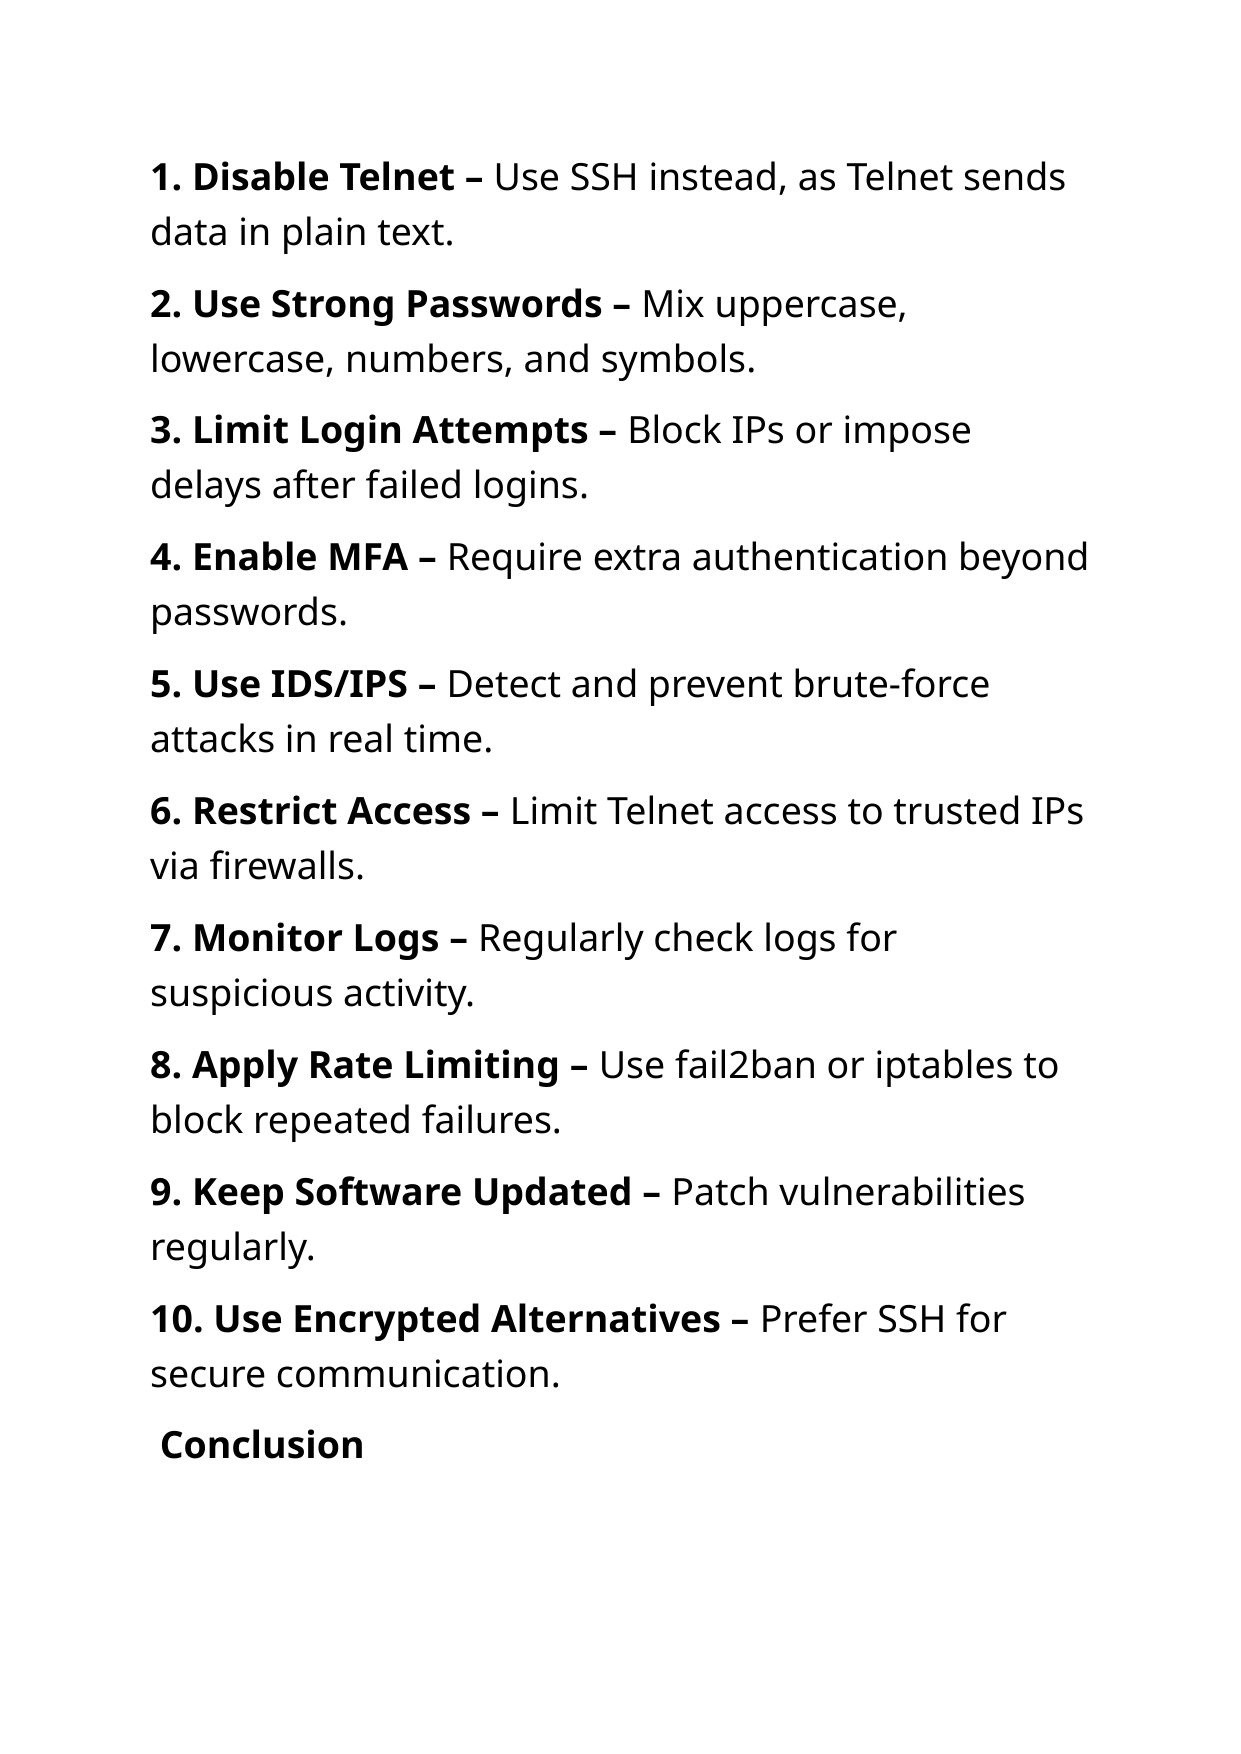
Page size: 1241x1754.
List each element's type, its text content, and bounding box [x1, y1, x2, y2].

text 7. Monitor Logs – Regularly check logs for suspicious activity. [150, 911, 1090, 1017]
text 8. Apply Rate Limiting – Use fail2ban or iptables to block repeated failures. [150, 1038, 1090, 1144]
text 2. Use Strong Passwords – Mix uppercase, lowercase, numbers, and symbols. [150, 277, 1090, 383]
text 1. Disable Telnet – Use SSH instead, as Telnet sends data in plain text. [150, 150, 1090, 256]
text 9. Keep Software Updated – Patch vulnerabilities regularly. [150, 1165, 1090, 1271]
text 10. Use Encrypted Alternatives – Prefer SSH for secure communication. [150, 1292, 1090, 1398]
text 6. Restrict Access – Limit Telnet access to trusted IPs via firewalls. [150, 784, 1090, 891]
text Conclusion [150, 1419, 1090, 1470]
text 5. Use IDS/IPS – Detect and prevent brute-force attacks in real time. [150, 657, 1090, 764]
text 3. Limit Login Attempts – Block IPs or impose delays after failed logins. [150, 404, 1090, 510]
text 4. Enable MFA – Require extra authentication beyond passwords. [150, 531, 1090, 637]
